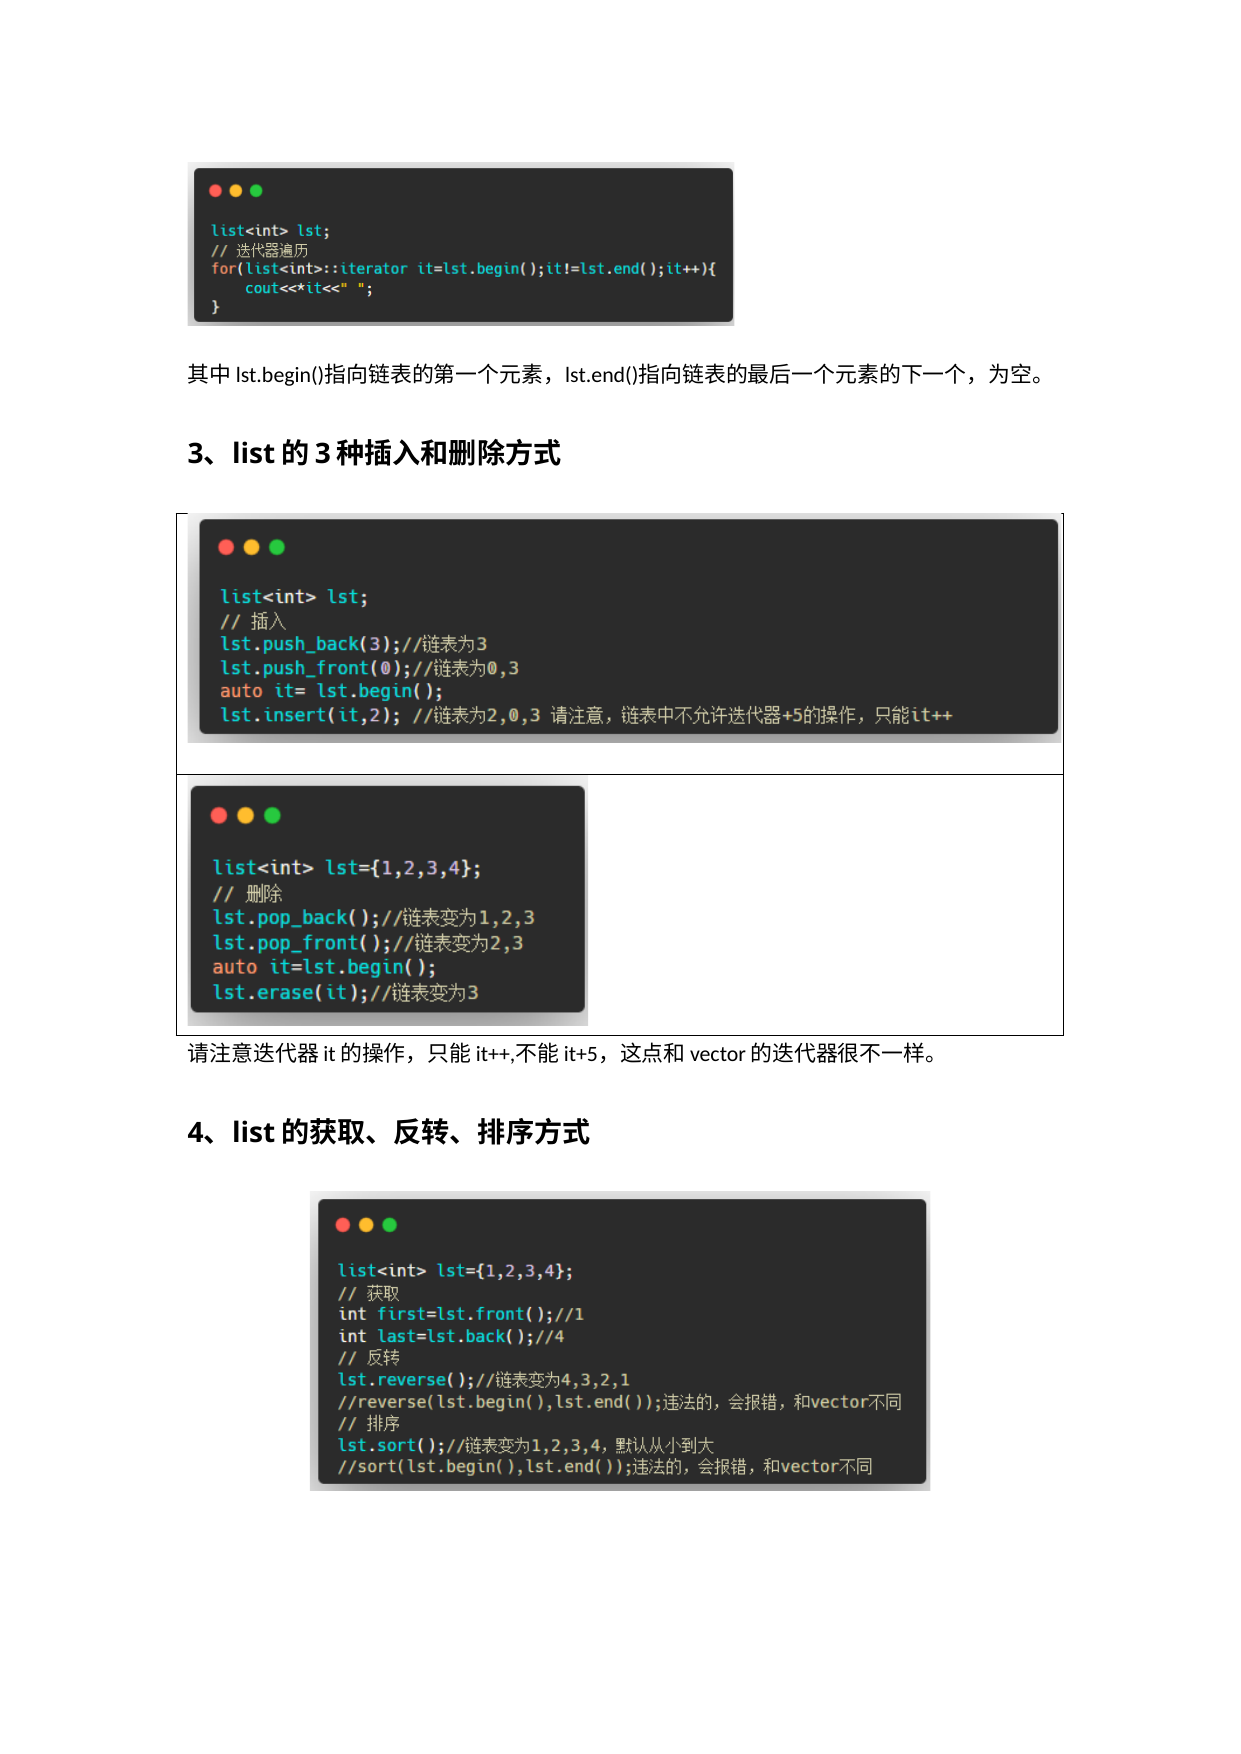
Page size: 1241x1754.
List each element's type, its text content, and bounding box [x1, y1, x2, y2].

list 请注意迭代器it的操作，只能it++,不能it+5，这点和vector的迭代器很不一样。 [187, 1036, 1053, 1068]
table_cell [177, 775, 1063, 1035]
picture [187, 162, 735, 326]
picture [187, 513, 1062, 743]
picture [187, 775, 589, 1026]
list 其中lst.begin()指向链表的第一个元素，lst.end()指向链表的最后一个元素的下一个，为空。 [187, 357, 1053, 389]
subtitle 4、list的获取、反转、排序方式 [187, 1098, 1053, 1163]
subtitle 3、list的3种插入和删除方式 [187, 419, 1053, 484]
picture [309, 1191, 931, 1491]
table_header [177, 514, 1063, 774]
